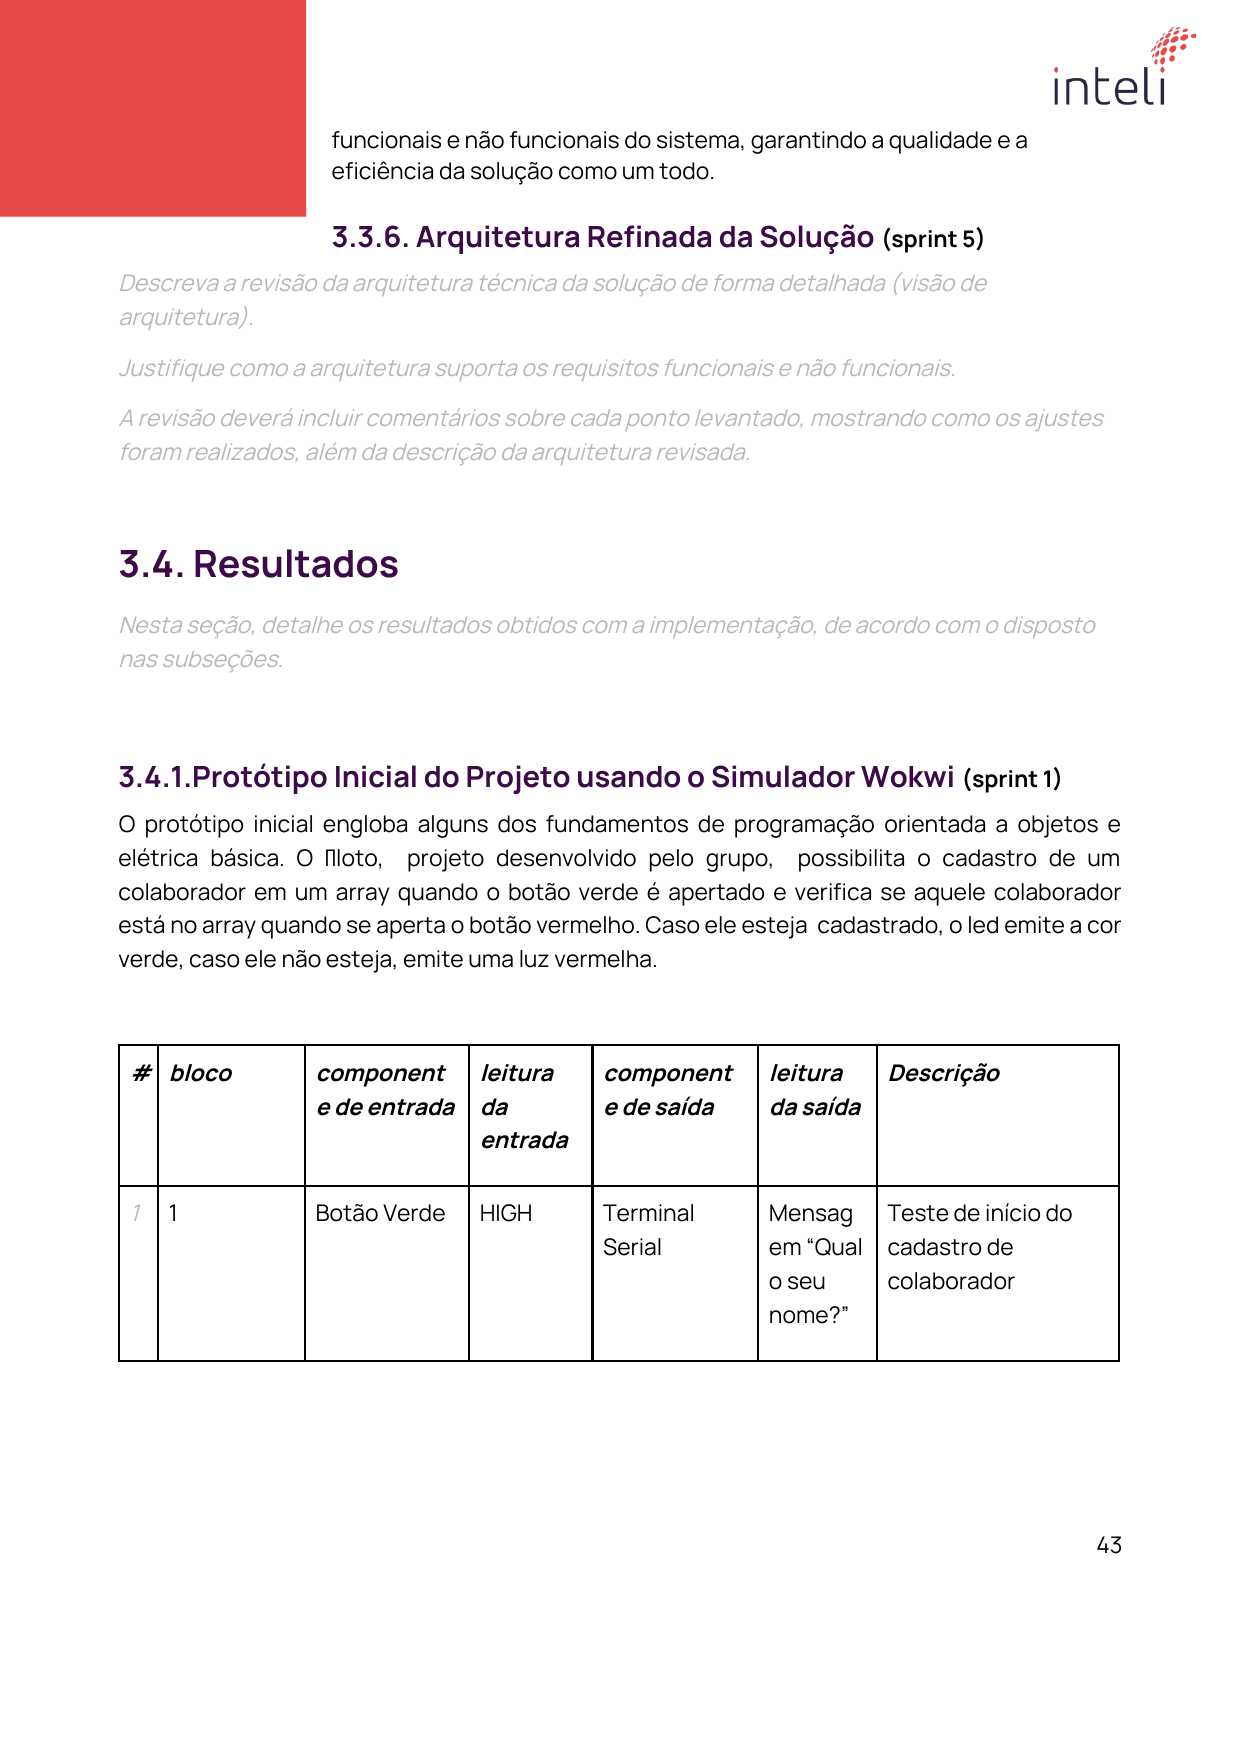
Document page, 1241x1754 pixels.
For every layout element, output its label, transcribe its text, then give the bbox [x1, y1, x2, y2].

table_cell Mensagem “Qual o seu nome?” [759, 1187, 876, 1359]
text 3.4. Resultados [118, 537, 1122, 588]
text A revisão deverá incluir comentários sobre cada ponto levantado, mostrando como os ajustes foram realizados, além da descrição da arquitetura revisada. [118, 402, 1122, 467]
table_header leitura da saída [759, 1046, 876, 1185]
table_header Descrição [878, 1046, 1118, 1185]
table_header bloco [159, 1046, 304, 1185]
table_cell Teste de início do cadastro de colaborador [878, 1187, 1118, 1359]
text Justifique como a arquitetura suporta os requisitos funcionais e não funcionais. [118, 352, 1122, 383]
text Nesta seção, detalhe os resultados obtidos com a implementação, de acordo com o disposto nas subseções. [118, 609, 1122, 674]
table_header componente de entrada [306, 1046, 468, 1185]
table_header # [120, 1046, 157, 1185]
table_cell HIGH [470, 1187, 591, 1359]
text Descreva a revisão da arquitetura técnica da solução de forma detalhada (visão de arquitetura). [118, 267, 1122, 332]
table_header componente de saída [594, 1046, 757, 1185]
table_header leitura da entrada [470, 1046, 591, 1185]
picture [0, 0, 307, 217]
table_cell 1 [120, 1187, 157, 1359]
text 3.3.6. Arquitetura Refinada da Solução (sprint 5) [118, 216, 1122, 256]
table_cell Terminal Serial [594, 1187, 757, 1359]
text 3.4.1.Protótipo Inicial do Projeto usando o Simulador Wokwi (sprint 1) [118, 756, 1122, 796]
picture [1054, 27, 1197, 105]
table_cell 1 [159, 1187, 304, 1359]
text O protótipo inicial engloba alguns dos fundamentos de programação orientada a objetos e elétrica básica. O ∏loto, projeto desenvolvido pelo grupo, possibilita o cadastro de um colaborador em um array quando o botão verde é apertado e verifica se aquele colaborador está no array quando se aperta o botão vermelho. Caso ele esteja cadastrado, o led emite a cor verde, caso ele não esteja, emite uma luz vermelha. [118, 808, 1122, 974]
table_cell Botão Verde [306, 1187, 468, 1359]
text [118, 124, 1122, 187]
